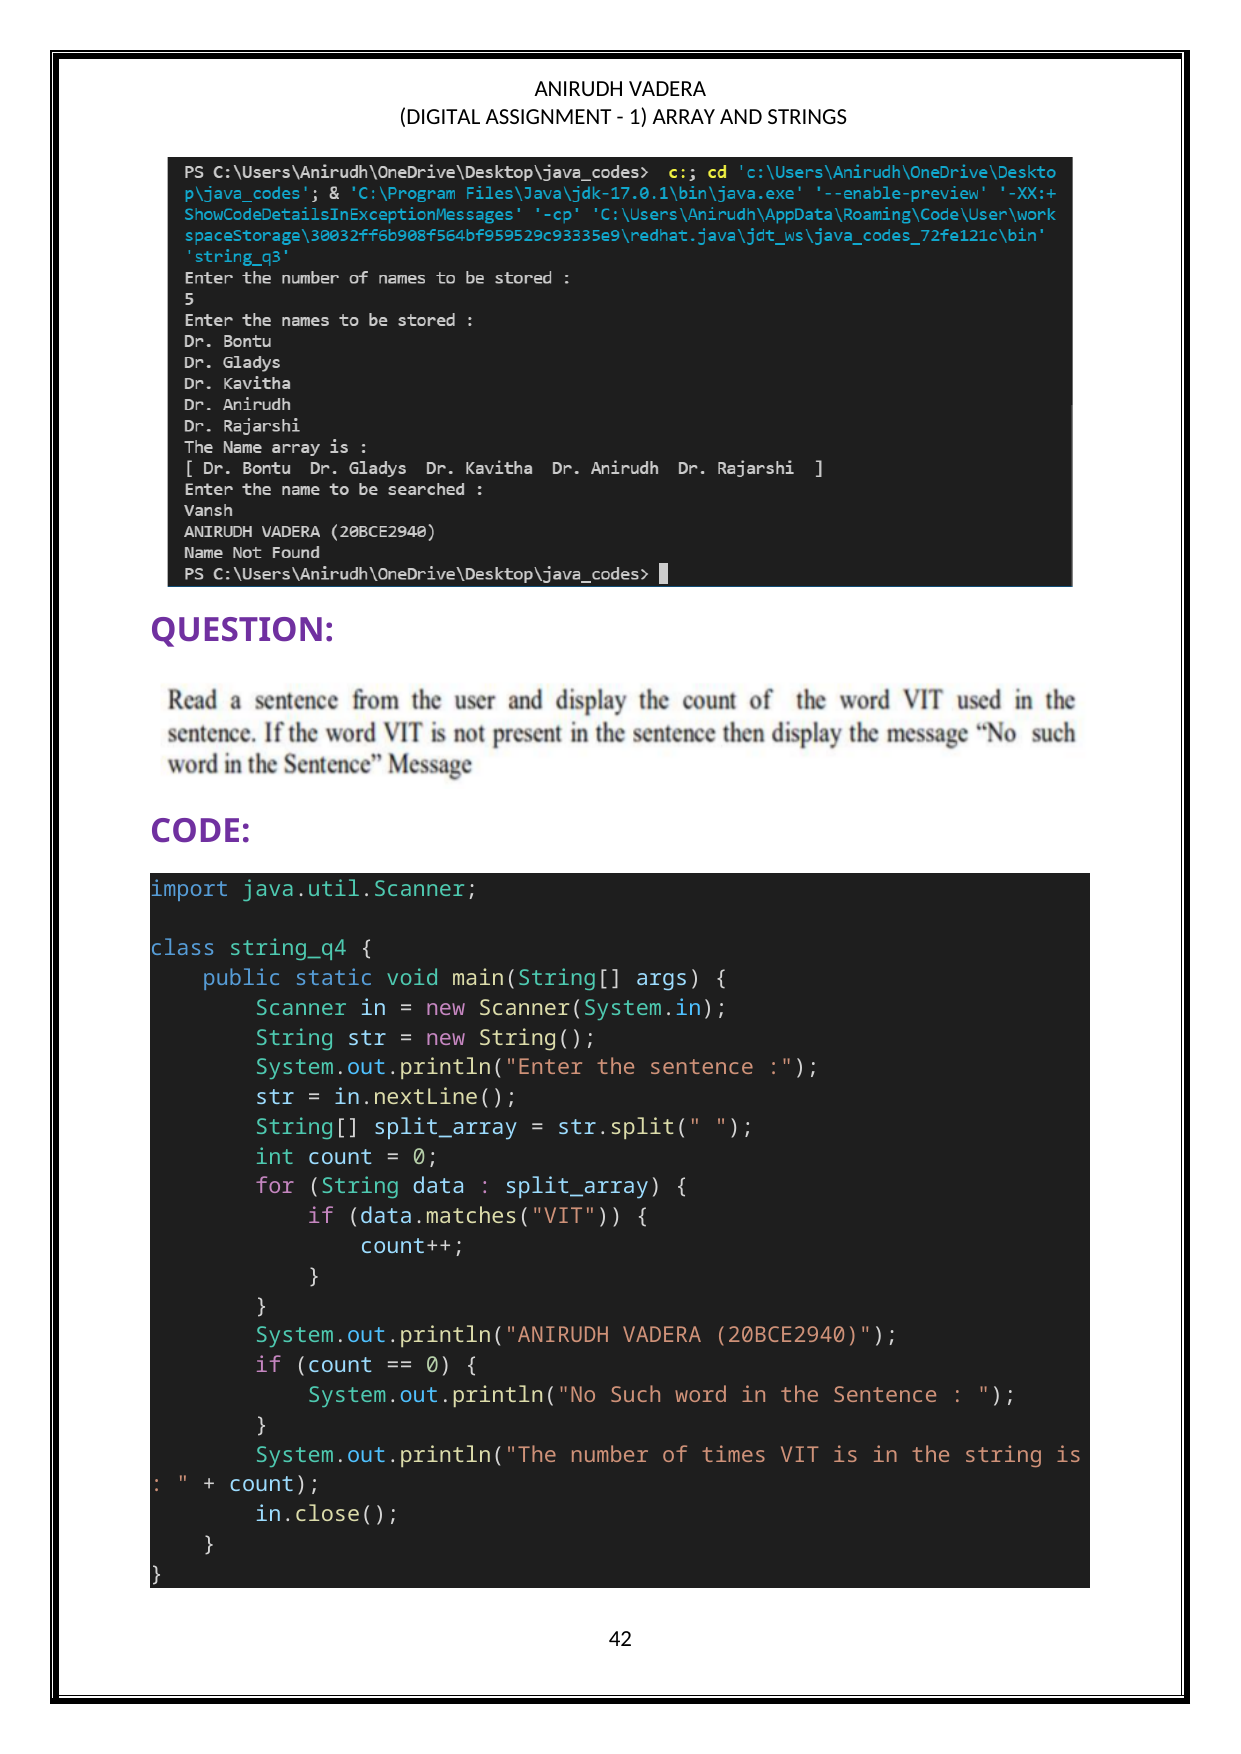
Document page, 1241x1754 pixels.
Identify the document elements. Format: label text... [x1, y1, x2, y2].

picture [150, 671, 1091, 789]
text public static void main(String[] args) { [150, 962, 1090, 992]
text import java.util.Scanner; [150, 873, 1090, 902]
text str = in.nextLine(); [150, 1081, 1090, 1111]
text count++; [150, 1230, 1090, 1260]
text System.out.println("Enter the sentence :"); [150, 1051, 1090, 1081]
text } [150, 1260, 1090, 1290]
text String[] split_array = str.split(" "); [150, 1111, 1090, 1141]
text } [150, 1409, 1090, 1439]
picture [167, 157, 1073, 587]
text class string_q4 { [150, 932, 1090, 962]
text } [150, 1558, 1090, 1588]
text } [150, 1528, 1090, 1558]
text QUESTION: [150, 606, 1090, 651]
text System.out.println("No Such word in the Sentence : "); [150, 1379, 1090, 1409]
text if (count == 0) { [150, 1349, 1090, 1379]
text System.out.println("ANIRUDH VADERA (20BCE2940)"); [150, 1319, 1090, 1349]
text System.out.println("The number of times VIT is in the string is : " + count); [150, 1439, 1090, 1498]
text CODE: [150, 807, 1090, 852]
text for (String data : split_array) { [150, 1171, 1090, 1200]
text int count = 0; [150, 1141, 1090, 1171]
text } [150, 1290, 1090, 1319]
text if (data.matches("VIT")) { [150, 1200, 1090, 1230]
text Scanner in = new Scanner(System.in); [150, 992, 1090, 1022]
text in.close(); [150, 1498, 1090, 1528]
text String str = new String(); [150, 1022, 1090, 1051]
